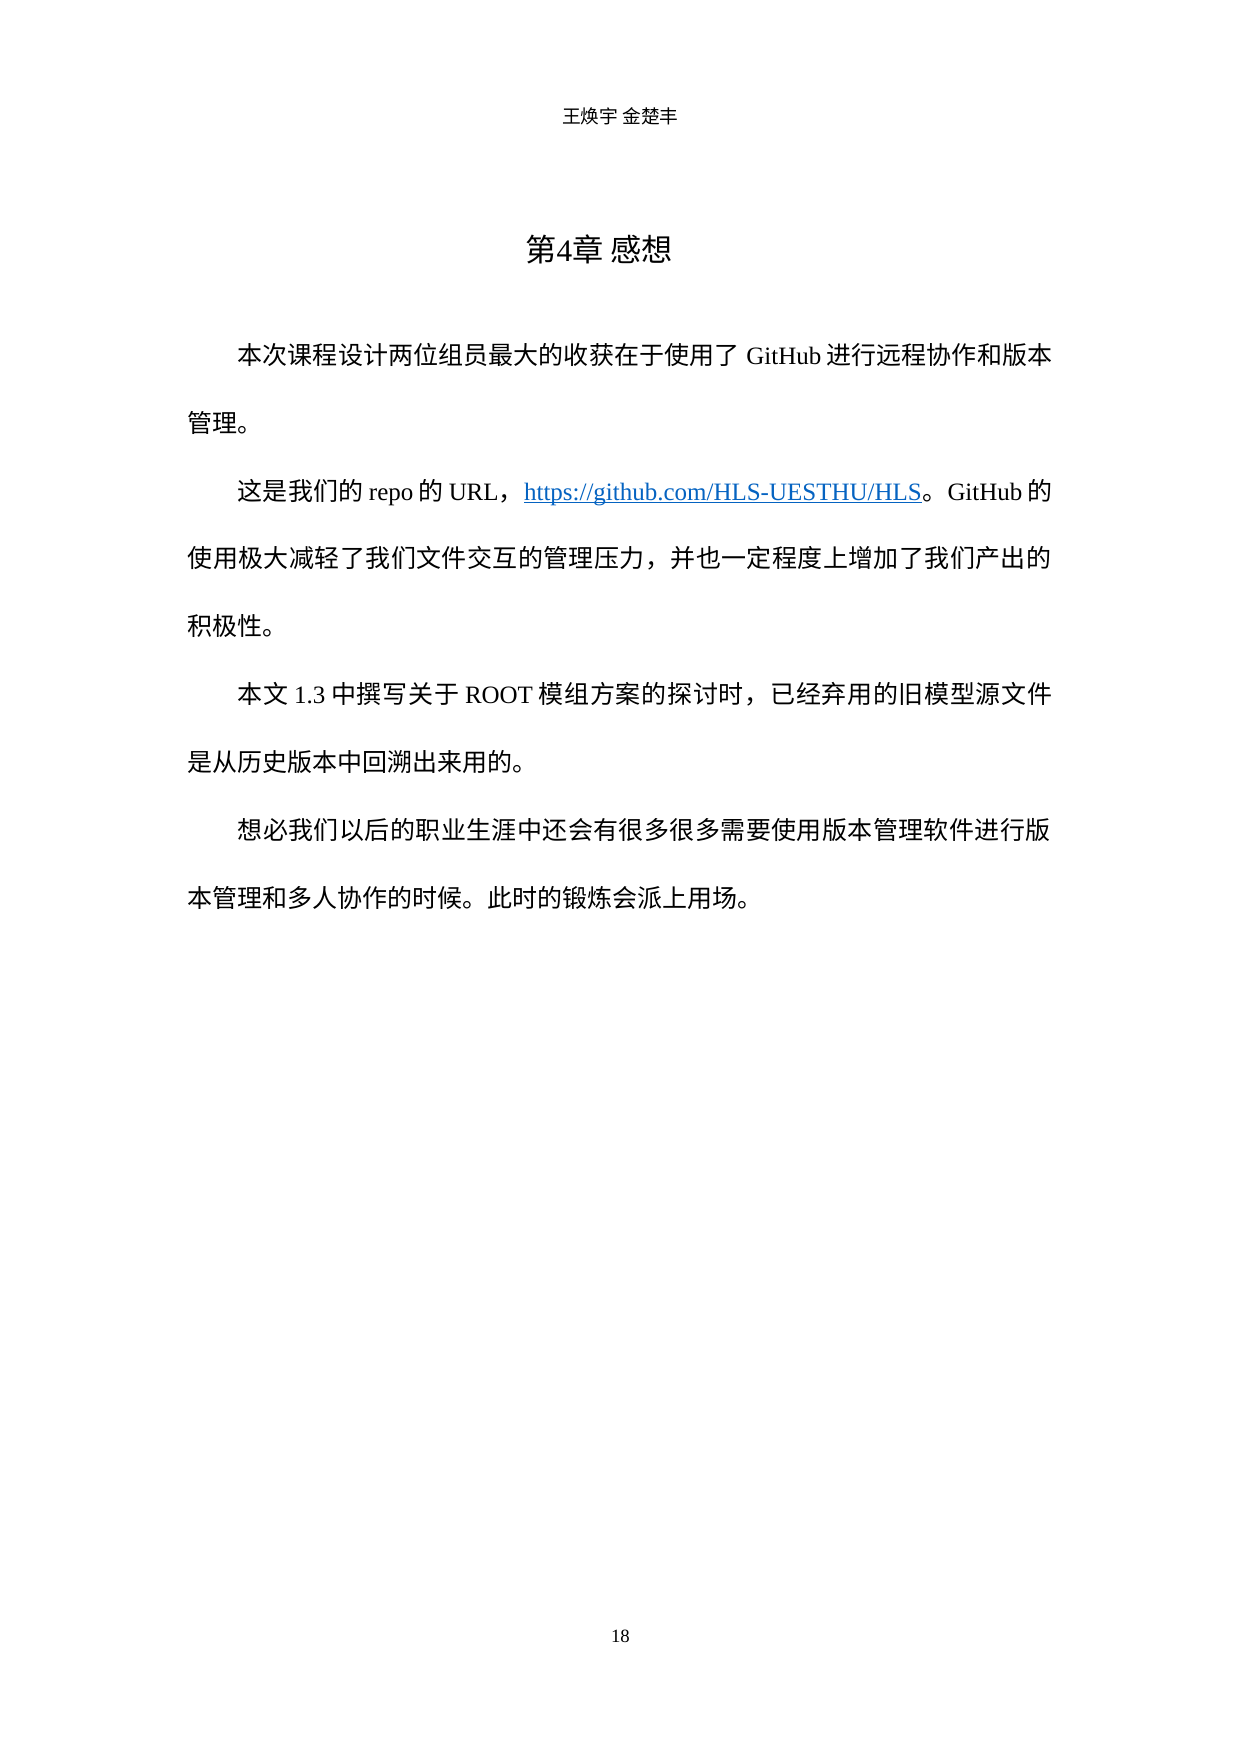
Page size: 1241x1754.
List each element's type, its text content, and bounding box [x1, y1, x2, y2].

text 想必我们以后的职业生涯中还会有很多很多需要使用版本管理软件进行版本管理和多人协作的时候。此时的锻炼会派上用场。 [187, 795, 1053, 931]
subtitle 感想 [187, 214, 1053, 282]
text 本文1.3中撰写关于ROOT模组方案的探讨时，已经弃用的旧模型源文件是从历史版本中回溯出来用的。 [187, 659, 1053, 795]
text 本次课程设计两位组员最大的收获在于使用了GitHub进行远程协作和版本管理。 [187, 319, 1053, 455]
text 这是我们的repo的URL，https://github.com/HLS-UESTHU/HLS。GitHub的使用极大减轻了我们文件交互的管理压力，并也一定程度上增加了我们产出的积极性。 [187, 455, 1053, 659]
